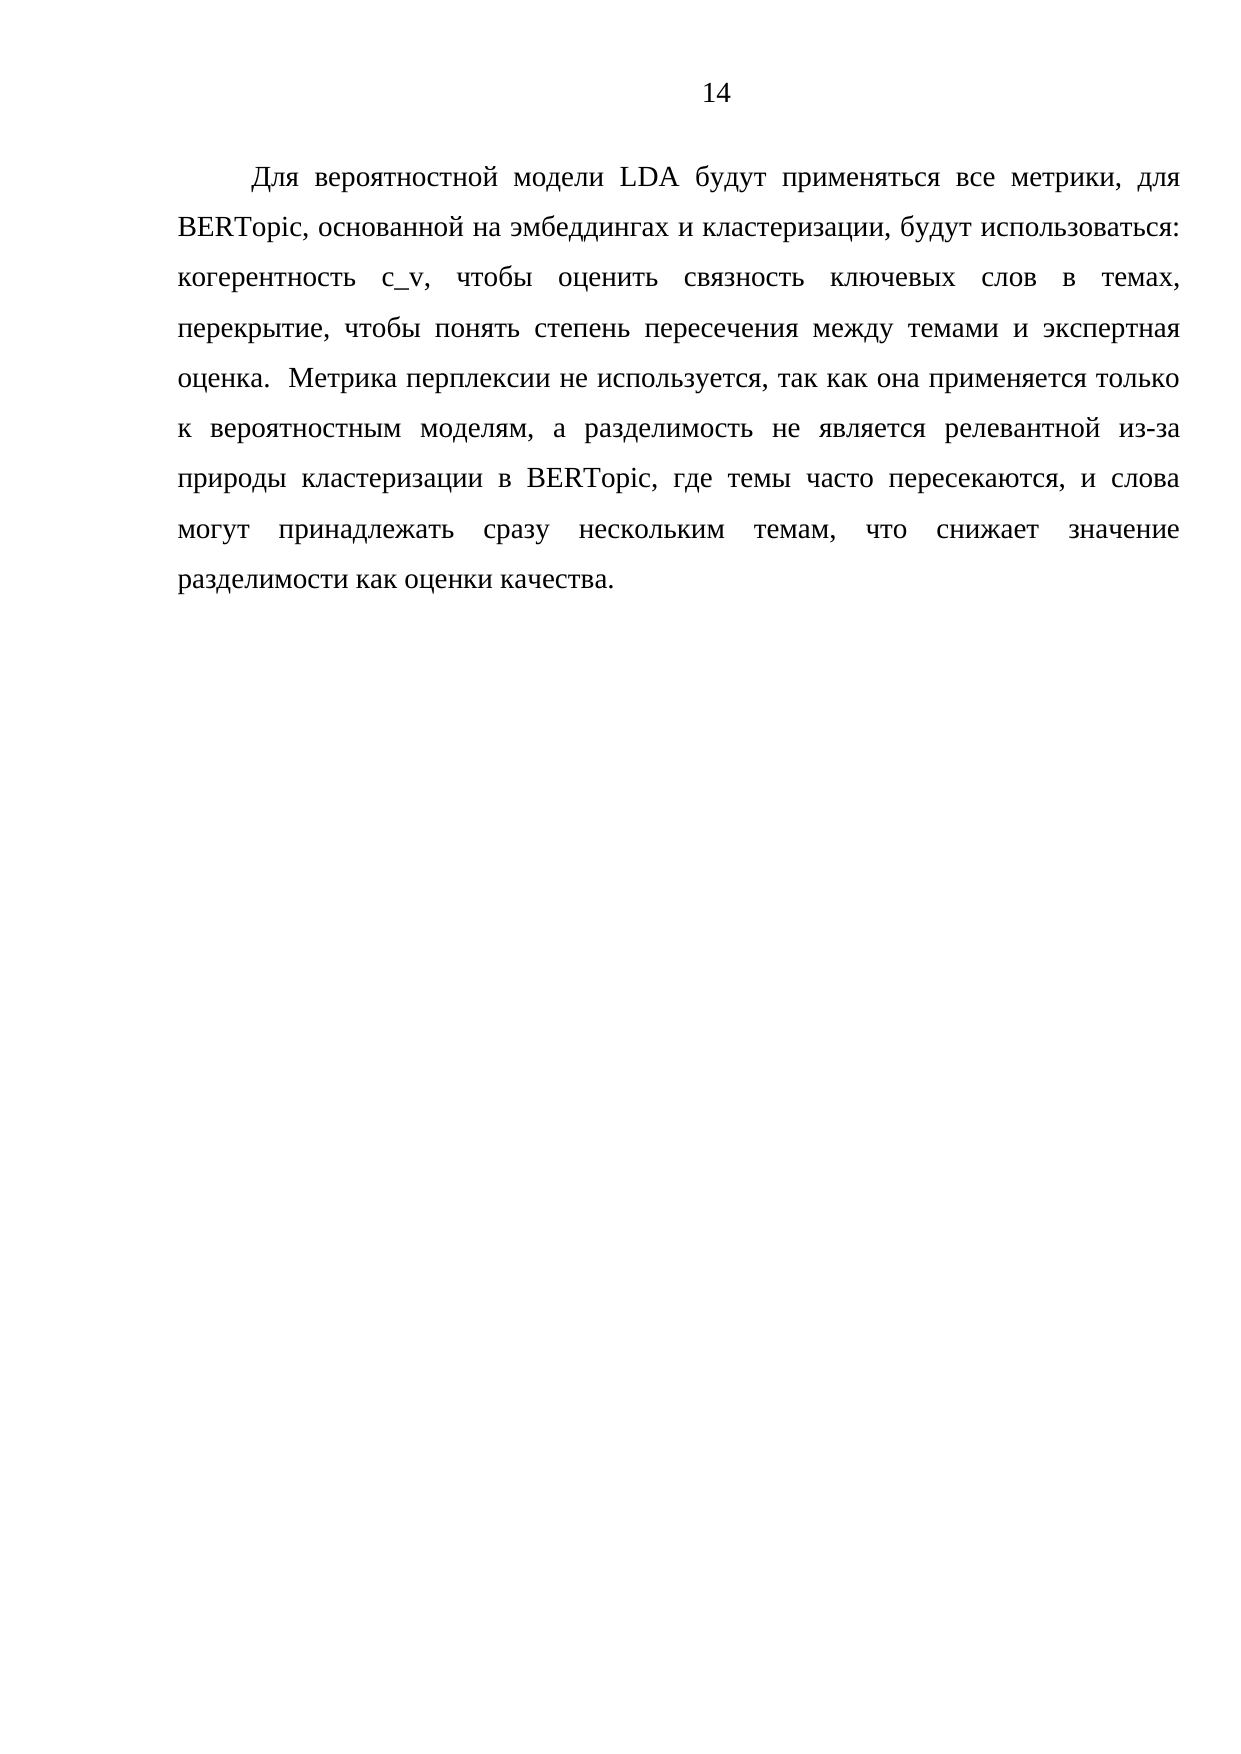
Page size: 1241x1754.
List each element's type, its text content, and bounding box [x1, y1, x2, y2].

text Для вероятностной модели LDA будут применяться все метрики, для BERTopic, основанной на эмбеддингах и кластеризации, будут использоваться: когерентность c_v​, чтобы оценить связность ключевых слов в темах, перекрытие, чтобы понять степень пересечения между темами и экспертная оценка. Метрика перплексии не используется, так как она применяется только к вероятностным моделям, а разделимость не является релевантной из-за природы кластеризации в BERTopic, где темы часто пересекаются, и слова могут принадлежать сразу нескольким темам, что снижает значение разделимости как оценки качества. [177, 159, 1181, 595]
